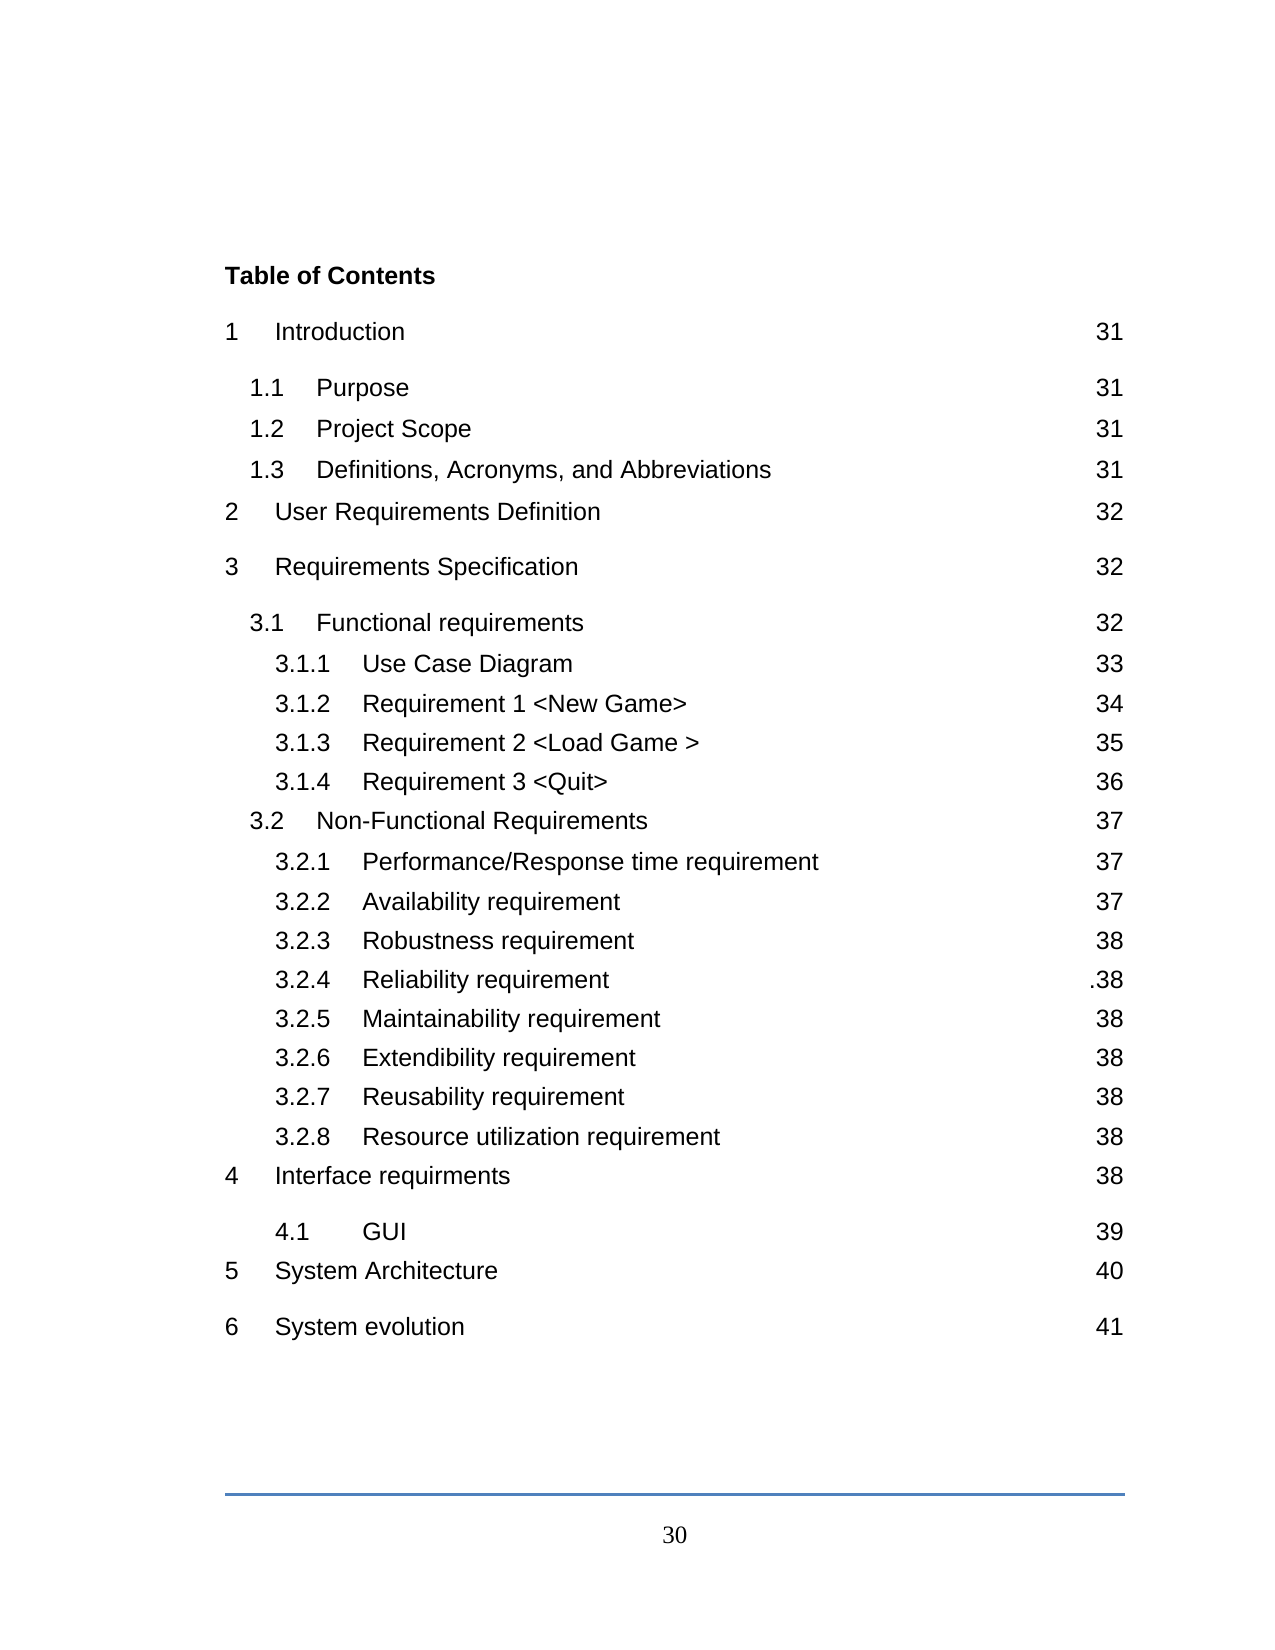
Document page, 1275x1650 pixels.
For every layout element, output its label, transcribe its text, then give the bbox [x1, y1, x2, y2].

text 1 Introduction 31 [224, 317, 1125, 346]
text 3.2.2 Availability requirement 37 [275, 886, 1125, 915]
text 1.3 Definitions, Acronyms, and Abbreviations 31 [249, 455, 1125, 484]
text 3.2.1 Performance/Response time requirement 37 [275, 847, 1125, 876]
text 3.1.2 Requirement 1 <New Game> 34 [275, 688, 1125, 717]
text 1.1 Purpose 31 [249, 373, 1125, 401]
text 1.2 Project Scope 31 [249, 414, 1125, 443]
text 3.2.4 Reliability requirement .38 [275, 965, 1125, 993]
text 3.1 Functional requirements 32 [249, 608, 1125, 637]
text 4 Interface requirments 38 [224, 1161, 1125, 1189]
text 3.2.6 Extendibility requirement 38 [275, 1043, 1125, 1072]
text 3 Requirements Specification 32 [224, 552, 1125, 581]
text 3.2.5 Maintainability requirement 38 [275, 1004, 1125, 1033]
text 3.2.7 Reusability requirement 38 [275, 1082, 1125, 1111]
text 5 System Architecture 40 [224, 1256, 1125, 1284]
text Table of Contents [224, 261, 1125, 290]
text 3.1.4 Requirement 3 <Quit> 36 [275, 767, 1125, 796]
text 3.1.3 Requirement 2 <Load Game > 35 [275, 728, 1125, 756]
text 3.1.1 Use Case Diagram 33 [275, 649, 1125, 678]
text 2 User Requirements Definition 32 [224, 496, 1125, 525]
text 3.2.8 Resource utilization requirement 38 [275, 1121, 1125, 1150]
text 3.2 Non-Functional Requirements 37 [249, 806, 1125, 835]
text 6 System evolution 41 [224, 1311, 1125, 1340]
text 4.1 GUI 39 [275, 1216, 1125, 1245]
text 3.2.3 Robustness requirement 38 [275, 926, 1125, 954]
